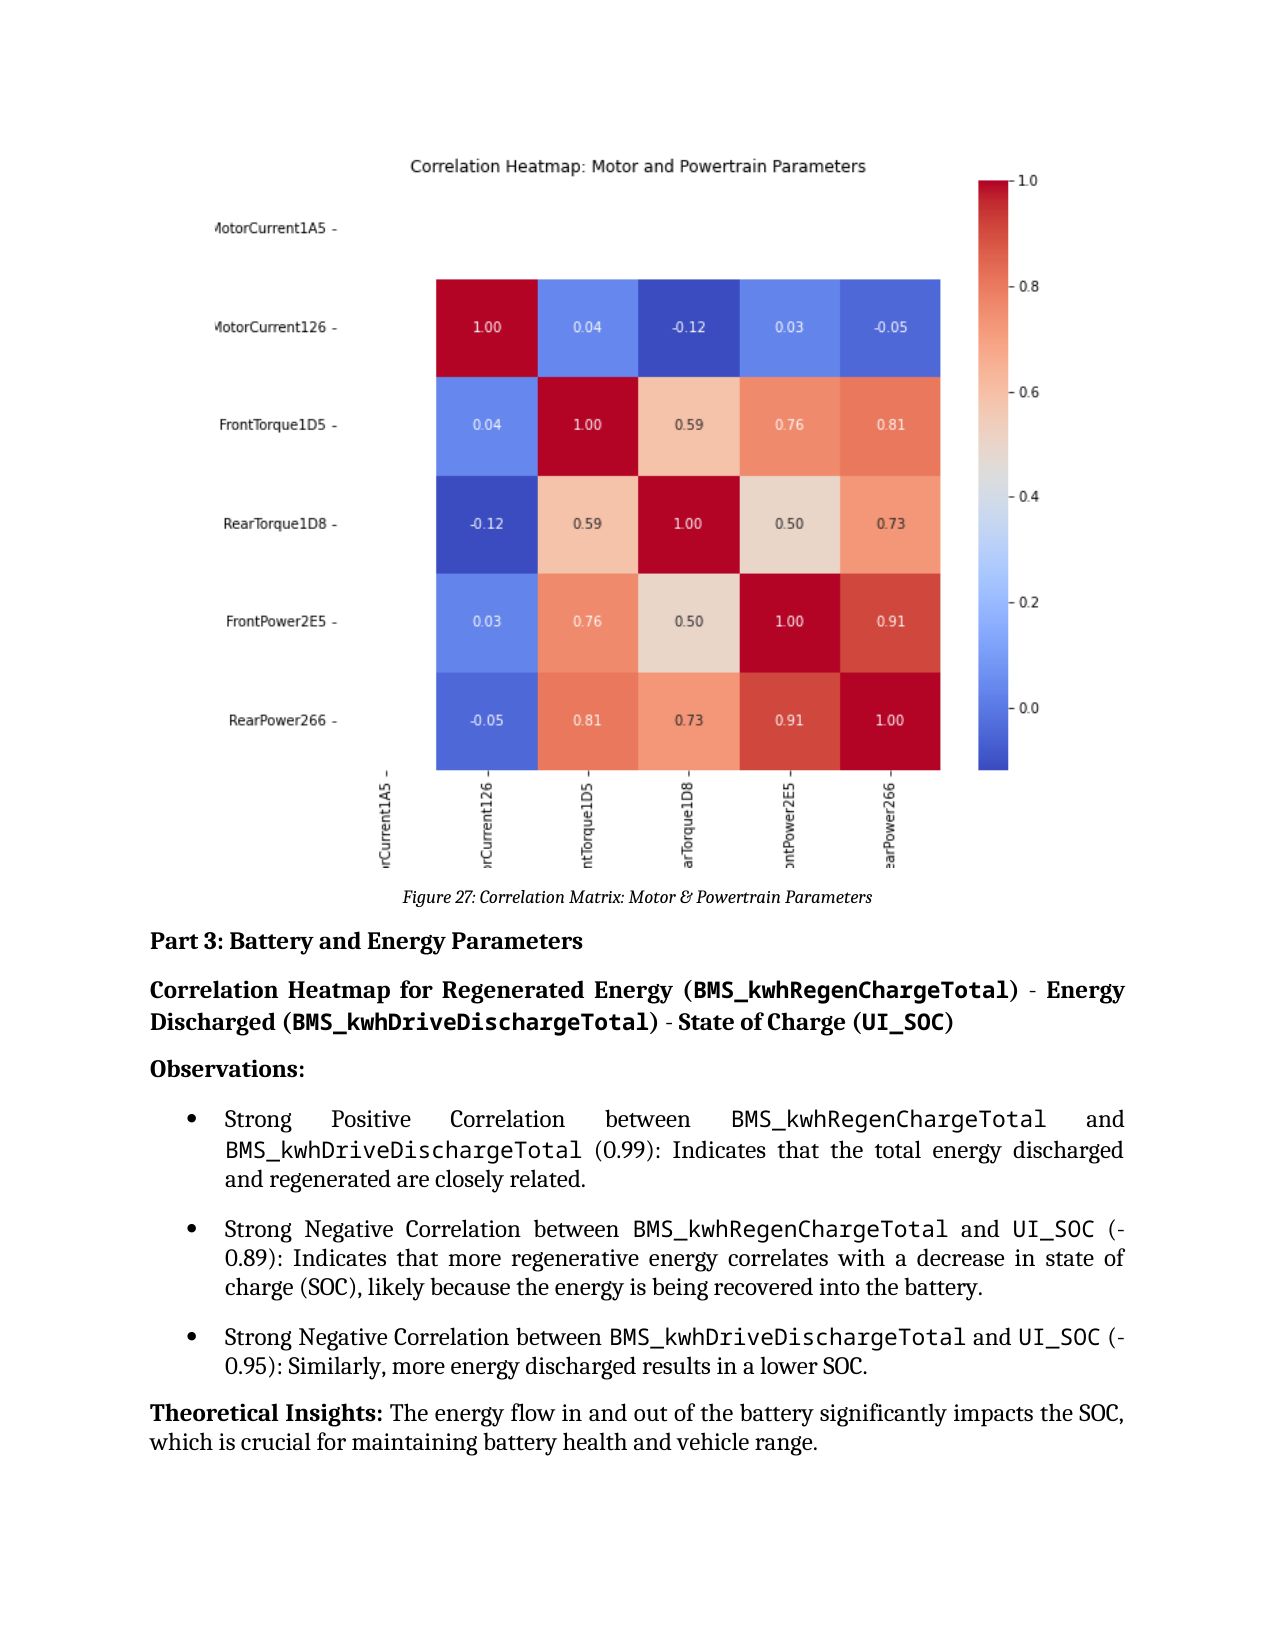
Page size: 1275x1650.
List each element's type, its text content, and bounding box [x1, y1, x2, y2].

list Strong Negative Correlation between BMS_kwhRegenChargeTotal and UI_SOC (-0.89): Indicates that more regenerative energy correlates with a decrease in state of charge (SOC), likely because the energy is being recovered into the battery. [187, 1213, 1125, 1302]
picture [214, 150, 1061, 868]
text Theoretical Insights: The energy flow in and out of the battery significantly impacts the SOC, which is crucial for maintaining battery health and vehicle range. [150, 1399, 1125, 1457]
list Strong Positive Correlation between BMS_kwhRegenChargeTotal and BMS_kwhDriveDischargeTotal (0.99): Indicates that the total energy discharged and regenerated are closely related. [187, 1103, 1125, 1194]
text Part 3: Battery and Energy Parameters [150, 927, 1125, 955]
text Correlation Heatmap for Regenerated Energy (BMS_kwhRegenChargeTotal) - Energy Discharged (BMS_kwhDriveDischargeTotal) - State of Charge (UI_SOC) [150, 974, 1125, 1037]
list Strong Negative Correlation between BMS_kwhDriveDischargeTotal and UI_SOC (-0.95): Similarly, more energy discharged results in a lower SOC. [187, 1320, 1125, 1380]
text Figure 27: Correlation Matrix: Motor & Powertrain Parameters [150, 886, 1125, 908]
text Observations: [150, 1055, 1125, 1084]
